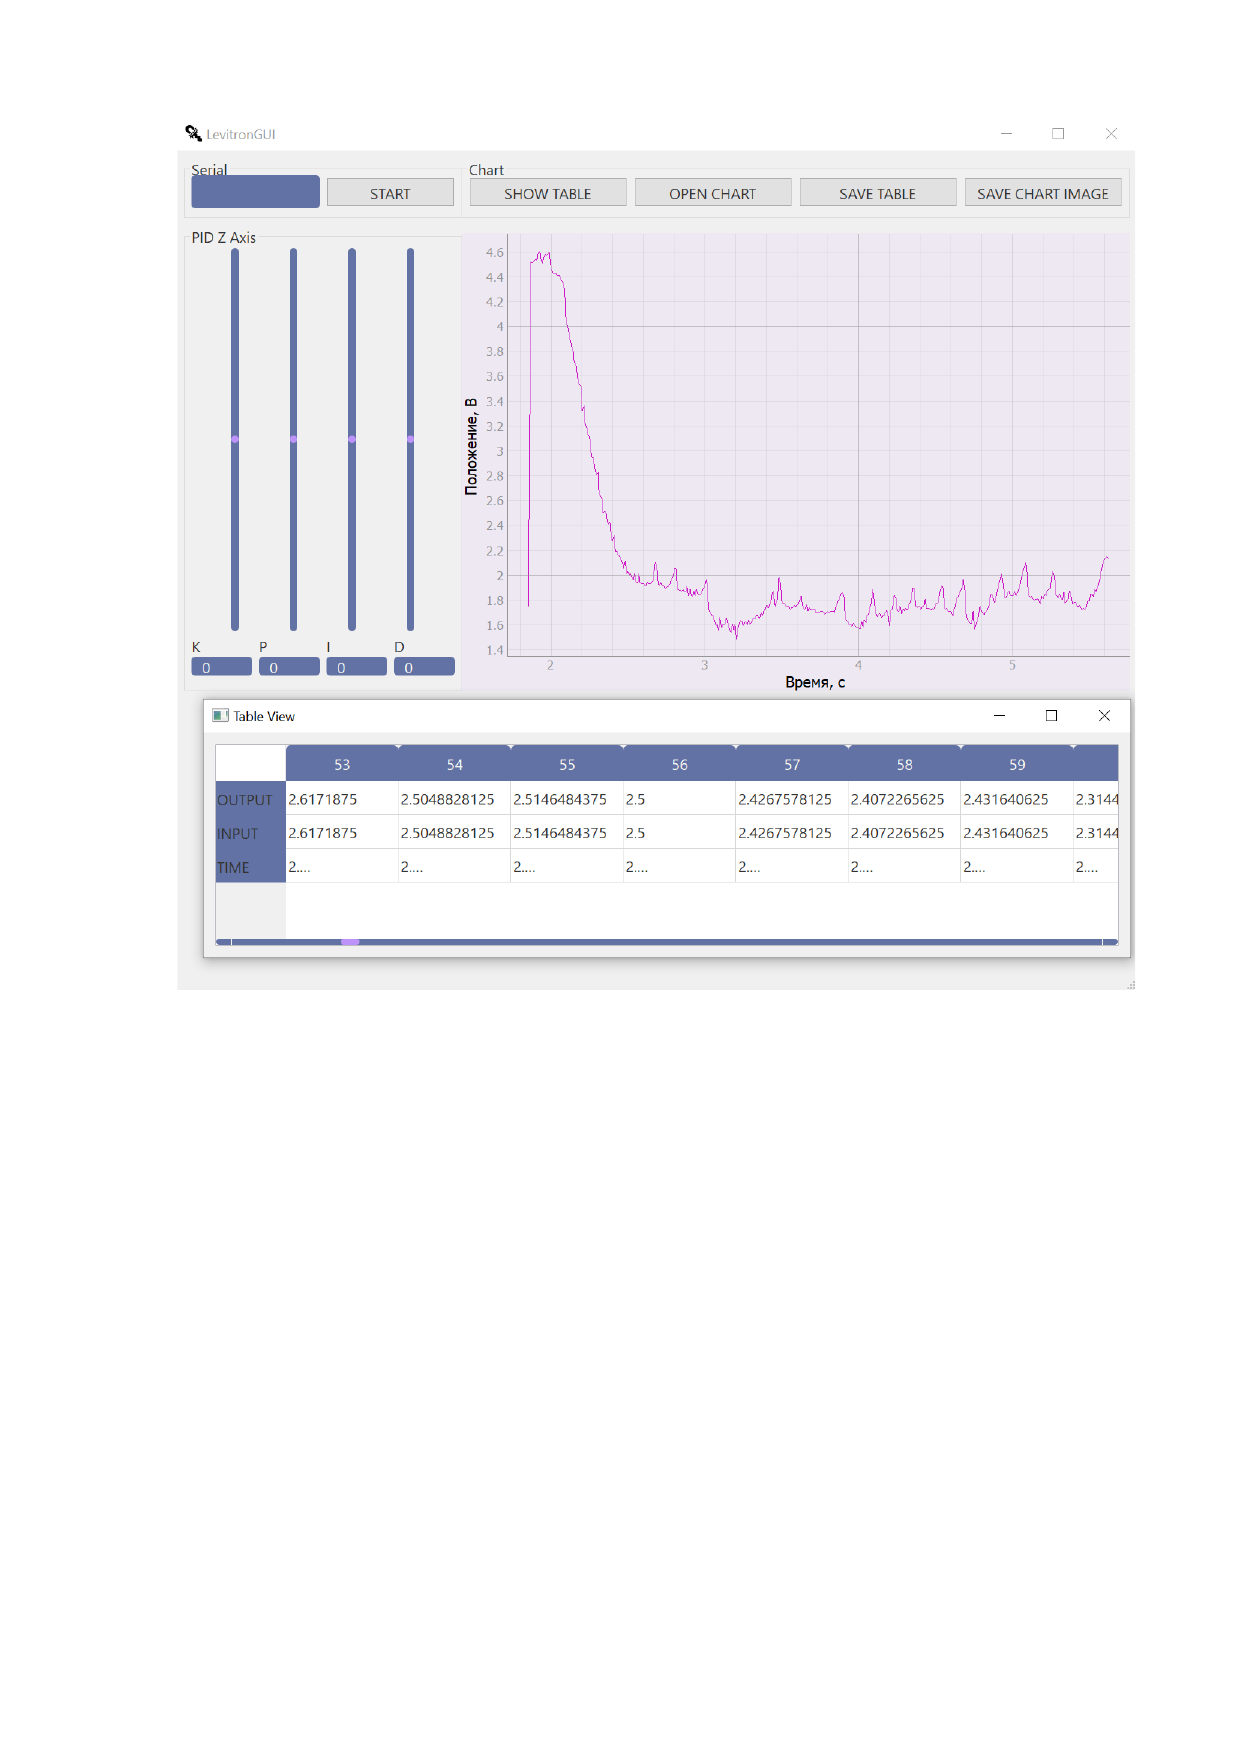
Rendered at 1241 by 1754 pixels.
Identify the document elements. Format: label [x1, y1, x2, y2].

picture [177, 118, 1136, 990]
